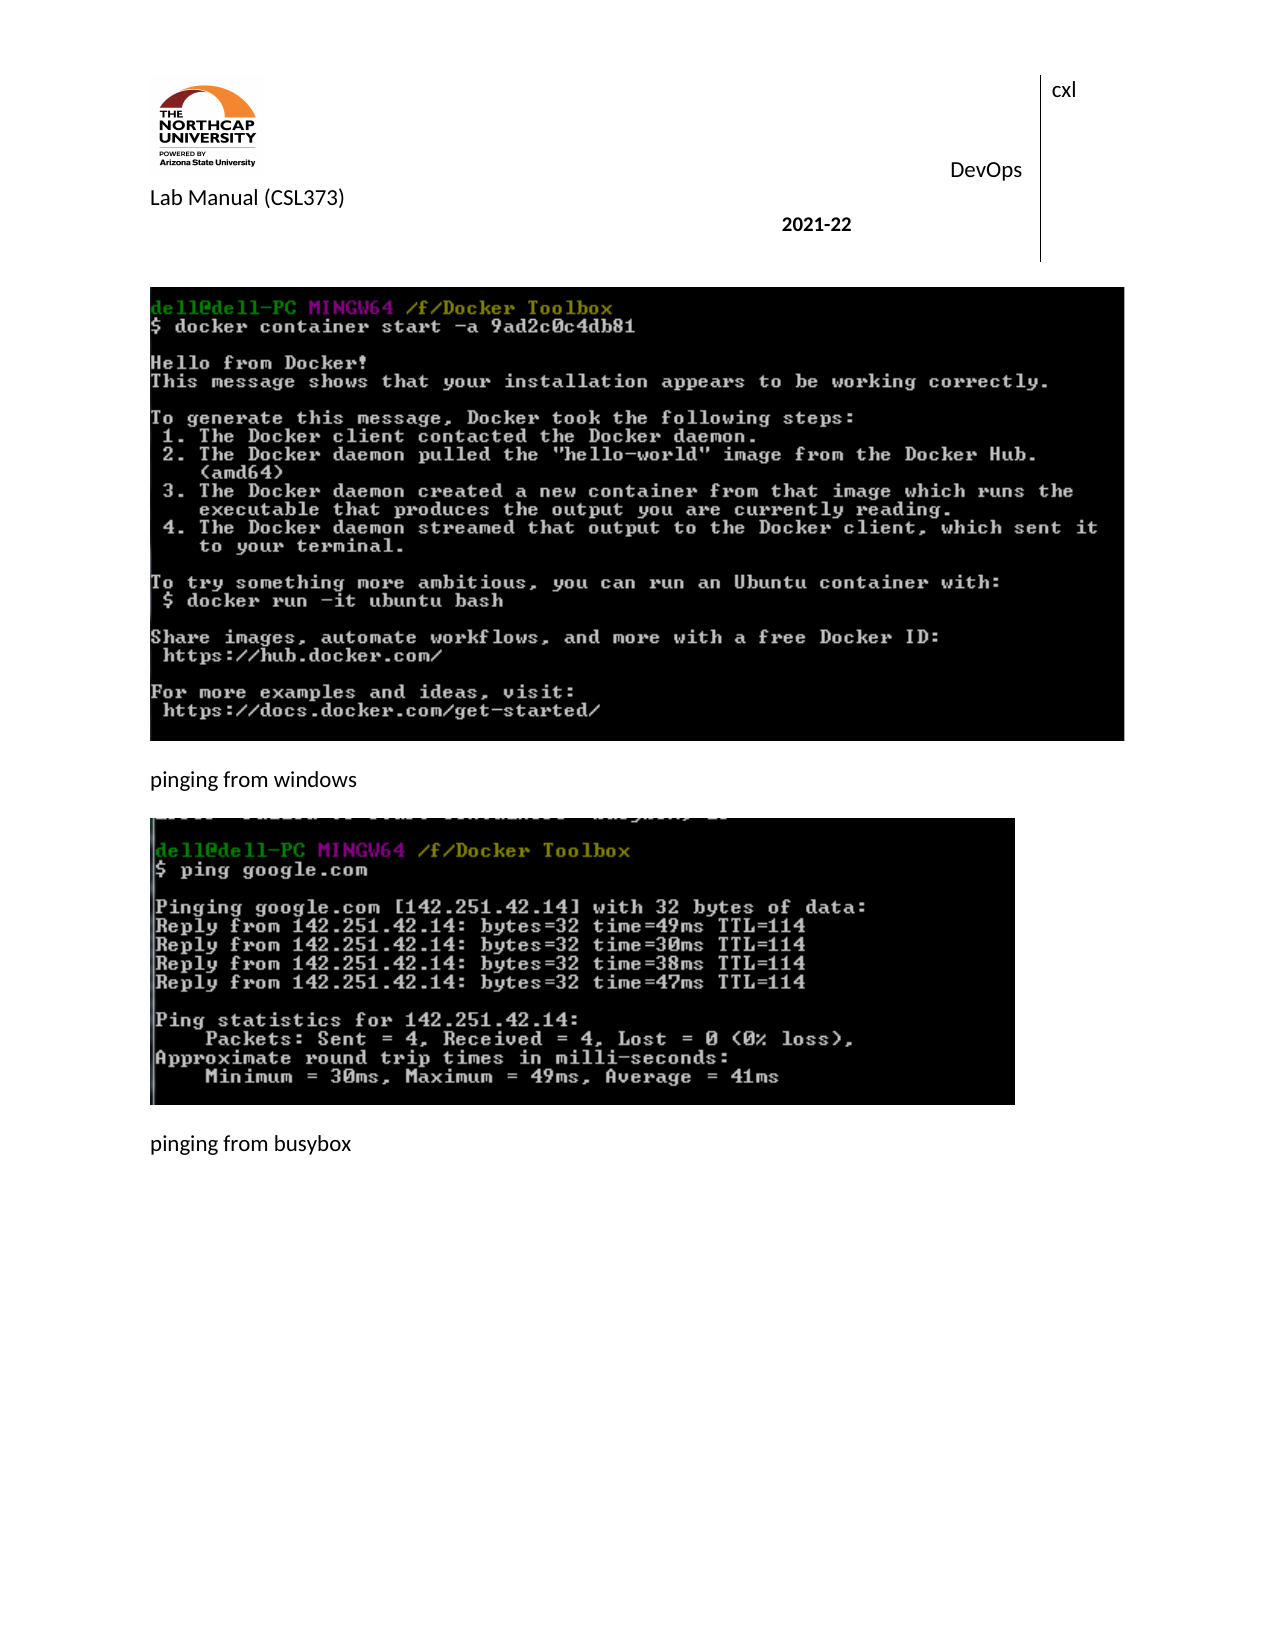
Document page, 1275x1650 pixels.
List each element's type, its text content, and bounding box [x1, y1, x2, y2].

picture [150, 287, 1125, 741]
text pinging from windows [150, 766, 1125, 793]
picture [150, 818, 1015, 1105]
picture [150, 75, 266, 178]
text pinging from busybox [150, 1129, 1125, 1158]
